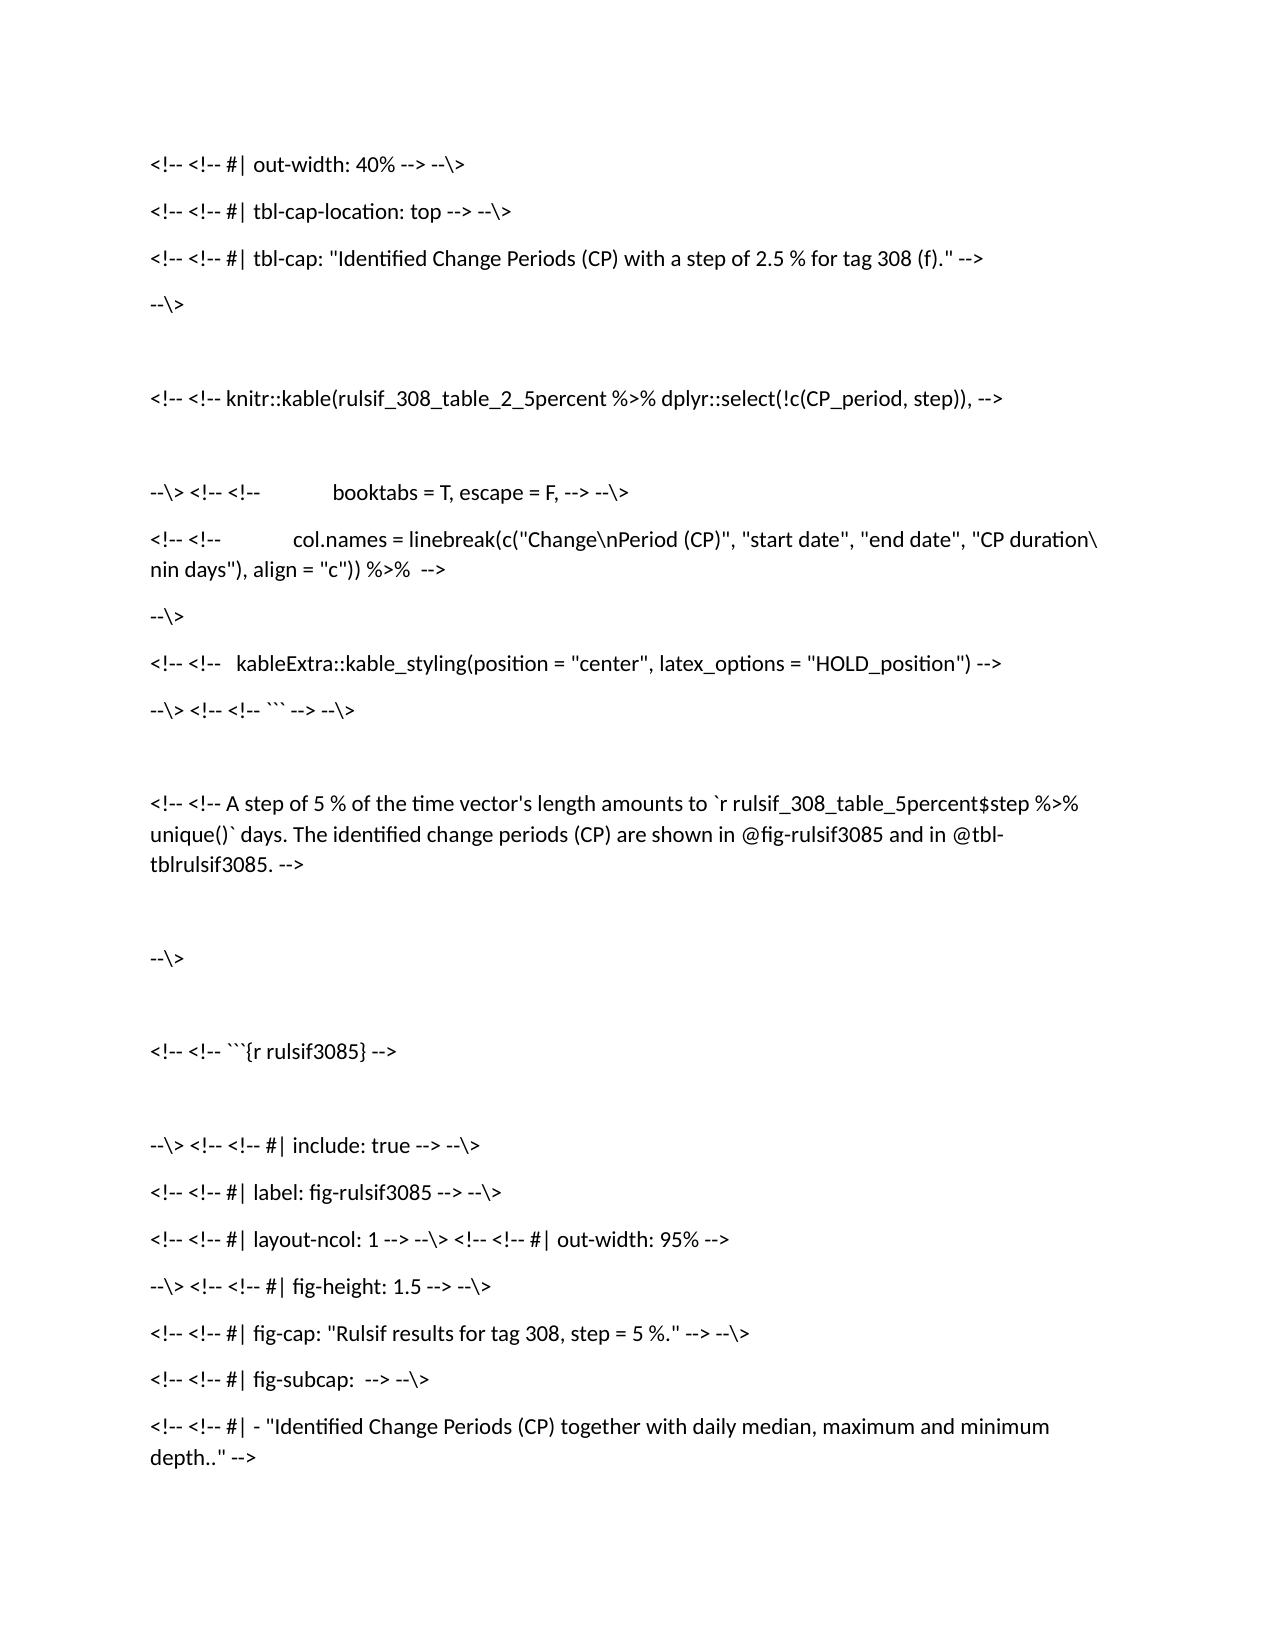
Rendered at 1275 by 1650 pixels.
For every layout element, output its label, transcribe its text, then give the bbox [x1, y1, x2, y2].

text --\> [150, 602, 1125, 630]
text --\> <!-- <!-- booktabs = T, escape = F, --> --\> [150, 478, 1125, 506]
text <!-- <!-- #| fig-cap: "Rulsif results for tag 308, step = 5 %." --> --\> [150, 1319, 1125, 1347]
text <!-- <!-- #| fig-subcap: --> --\> [150, 1366, 1125, 1394]
text <!-- <!-- ```{r rulsif3085} --> [150, 1037, 1125, 1066]
text <!-- <!-- kableExtra::kable_styling(position = "center", latex_options = "HOLD_position") --> [150, 649, 1125, 677]
text <!-- <!-- knitr::kable(rulsif_308_table_2_5percent %>% dplyr::select(!c(CP_period, step)), --> [150, 384, 1125, 412]
text <!-- <!-- #| tbl-cap: "Identified Change Periods (CP) with a step of 2.5 % for tag 308 (f)." --> [150, 244, 1125, 272]
text --\> <!-- <!-- #| include: true --> --\> [150, 1131, 1125, 1159]
text <!-- <!-- A step of 5 % of the time vector's length amounts to `r rulsif_308_table_5percent$step %>% unique()` days. The identified change periods (CP) are shown in @fig-rulsif3085 and in @tbl-tblrulsif3085. --> [150, 789, 1125, 878]
text --\> [150, 944, 1125, 972]
text <!-- <!-- #| label: fig-rulsif3085 --> --\> [150, 1178, 1125, 1206]
text <!-- <!-- #| - "Identified Change Periods (CP) together with daily median, maximum and minimum depth.." --> [150, 1412, 1125, 1471]
text --\> <!-- <!-- #| fig-height: 1.5 --> --\> [150, 1272, 1125, 1300]
text --\> [150, 291, 1125, 319]
text <!-- <!-- #| tbl-cap-location: top --> --\> [150, 197, 1125, 225]
text <!-- <!-- col.names = linebreak(c("Change\nPeriod (CP)", "start date", "end date", "CP duration\nin days"), align = "c")) %>% --> [150, 525, 1125, 583]
text <!-- <!-- #| out-width: 40% --> --\> [150, 150, 1125, 178]
text <!-- <!-- #| layout-ncol: 1 --> --\> <!-- <!-- #| out-width: 95% --> [150, 1225, 1125, 1253]
text --\> <!-- <!-- ``` --> --\> [150, 696, 1125, 724]
